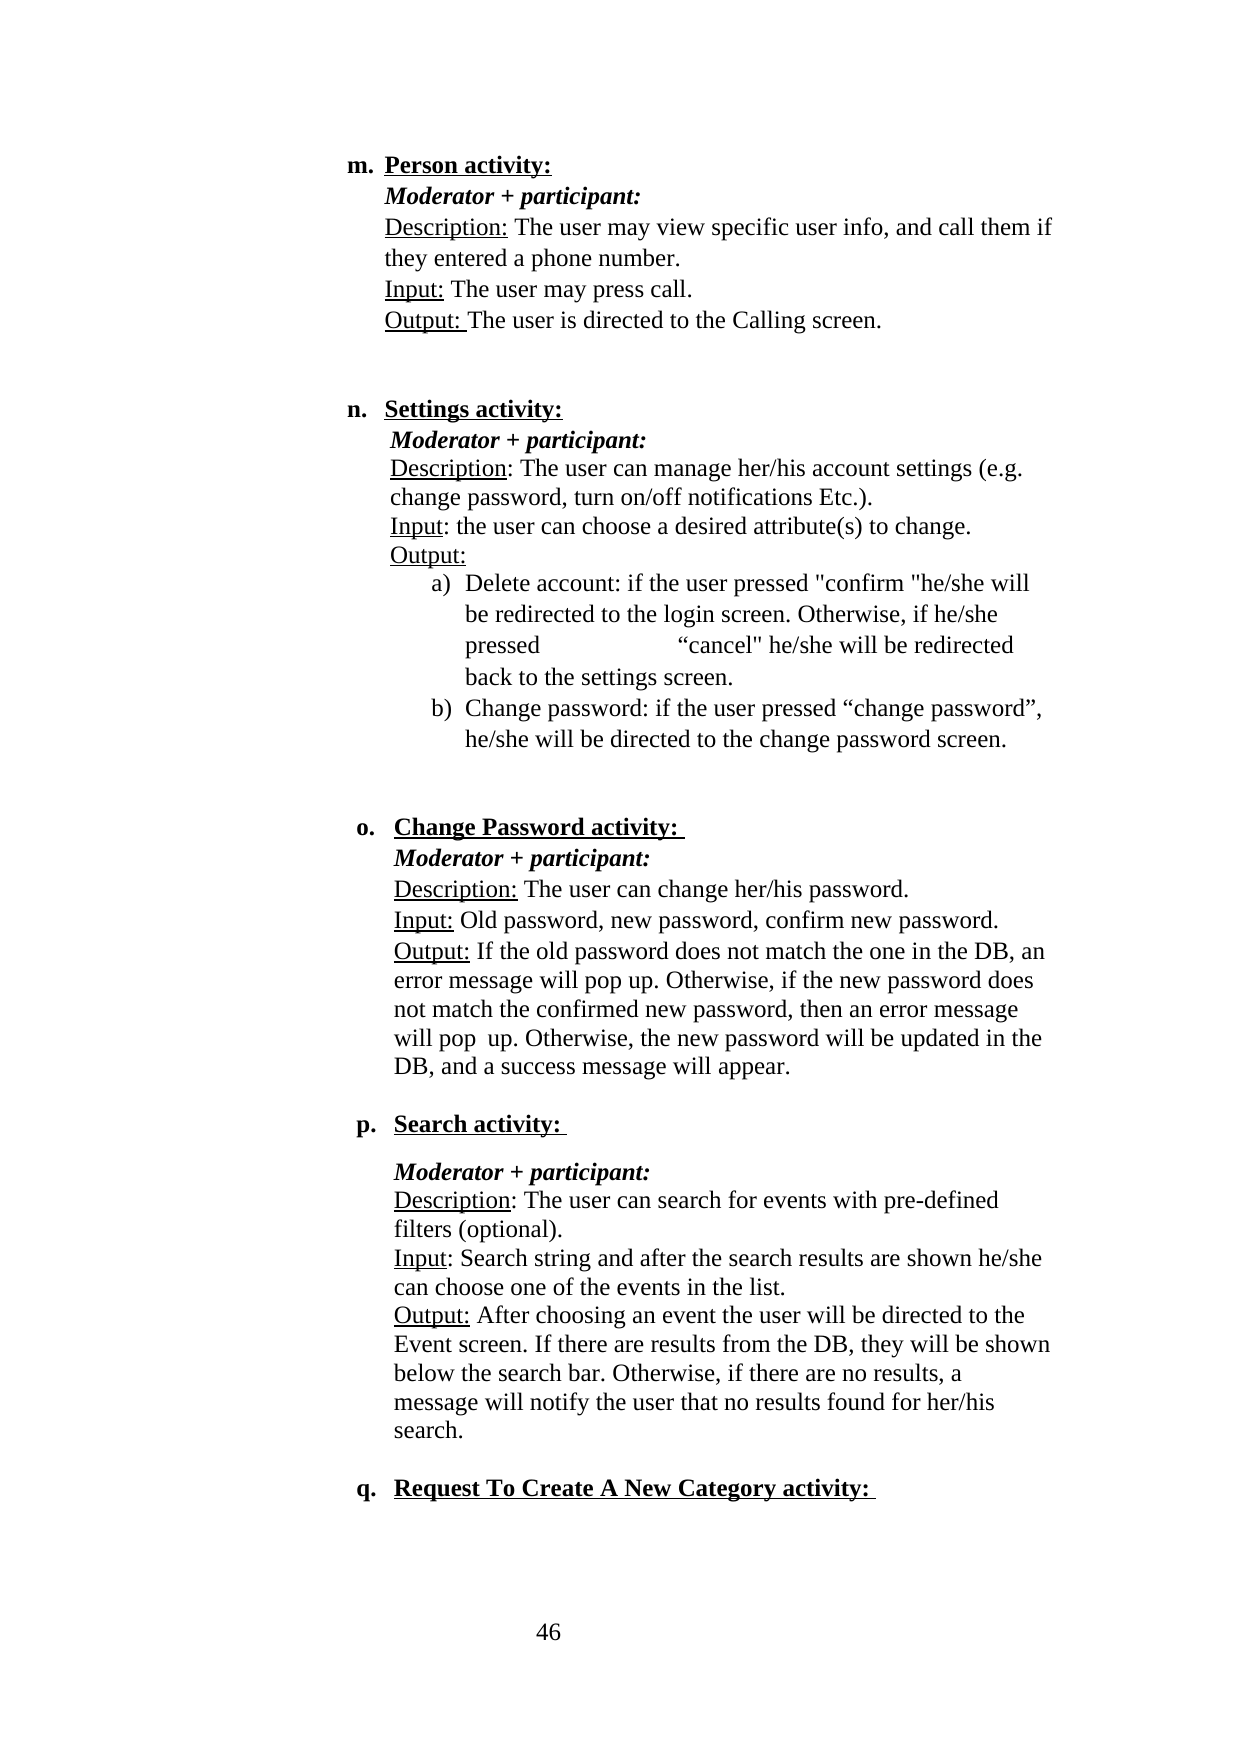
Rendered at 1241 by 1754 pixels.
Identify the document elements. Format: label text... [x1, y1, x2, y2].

list Request To Create A New Category activity: [356, 1473, 1053, 1502]
list Search activity: [356, 1109, 1053, 1138]
list Settings activity: [347, 394, 1053, 422]
list Output: If the old password does not match the one in the DB, an error message will pop up. Otherwise, if the new password does not match the confirmed new password, then an error message will pop up. Otherwise, the new password will be updated in the DB, and a success message will appear. [394, 936, 1053, 1109]
text Moderator + participant: Description: The user can search for events with pre-defined filters (optional). Input: Search string and after the search results are shown he/she can choose one of the events in the list. Output: After choosing an event the user will be directed to the Event screen. If there are results from the DB, they will be shown below the search bar. Otherwise, if there are no results, a message will notify the user that no results found for her/his search. [394, 1157, 1053, 1444]
list Change Password activity: Moderator + participant: Description: The user can change her/his password. Input: Old password, new password, confirm new password. [356, 812, 1053, 934]
list Delete account: if the user pressed "confirm "he/she will be redirected to the login screen. Otherwise, if he/she pressed “cancel" he/she will be redirected back to the settings screen. [431, 568, 1053, 690]
list Person activity: Moderator + participant: Description: The user may view specific user info, and call them if they entered a phone number. Input: The user may press call. Output: The user is directed to the Calling screen. [347, 150, 1053, 334]
list Moderator + participant: Description: The user can manage her/his account settings (e.g. change password, turn on/off notifications Etc.). Input: the user can choose a desired attribute(s) to change. Output: [390, 425, 1053, 568]
list Change password: if the user pressed “change password”, he/she will be directed to the change password screen. [431, 693, 1053, 752]
